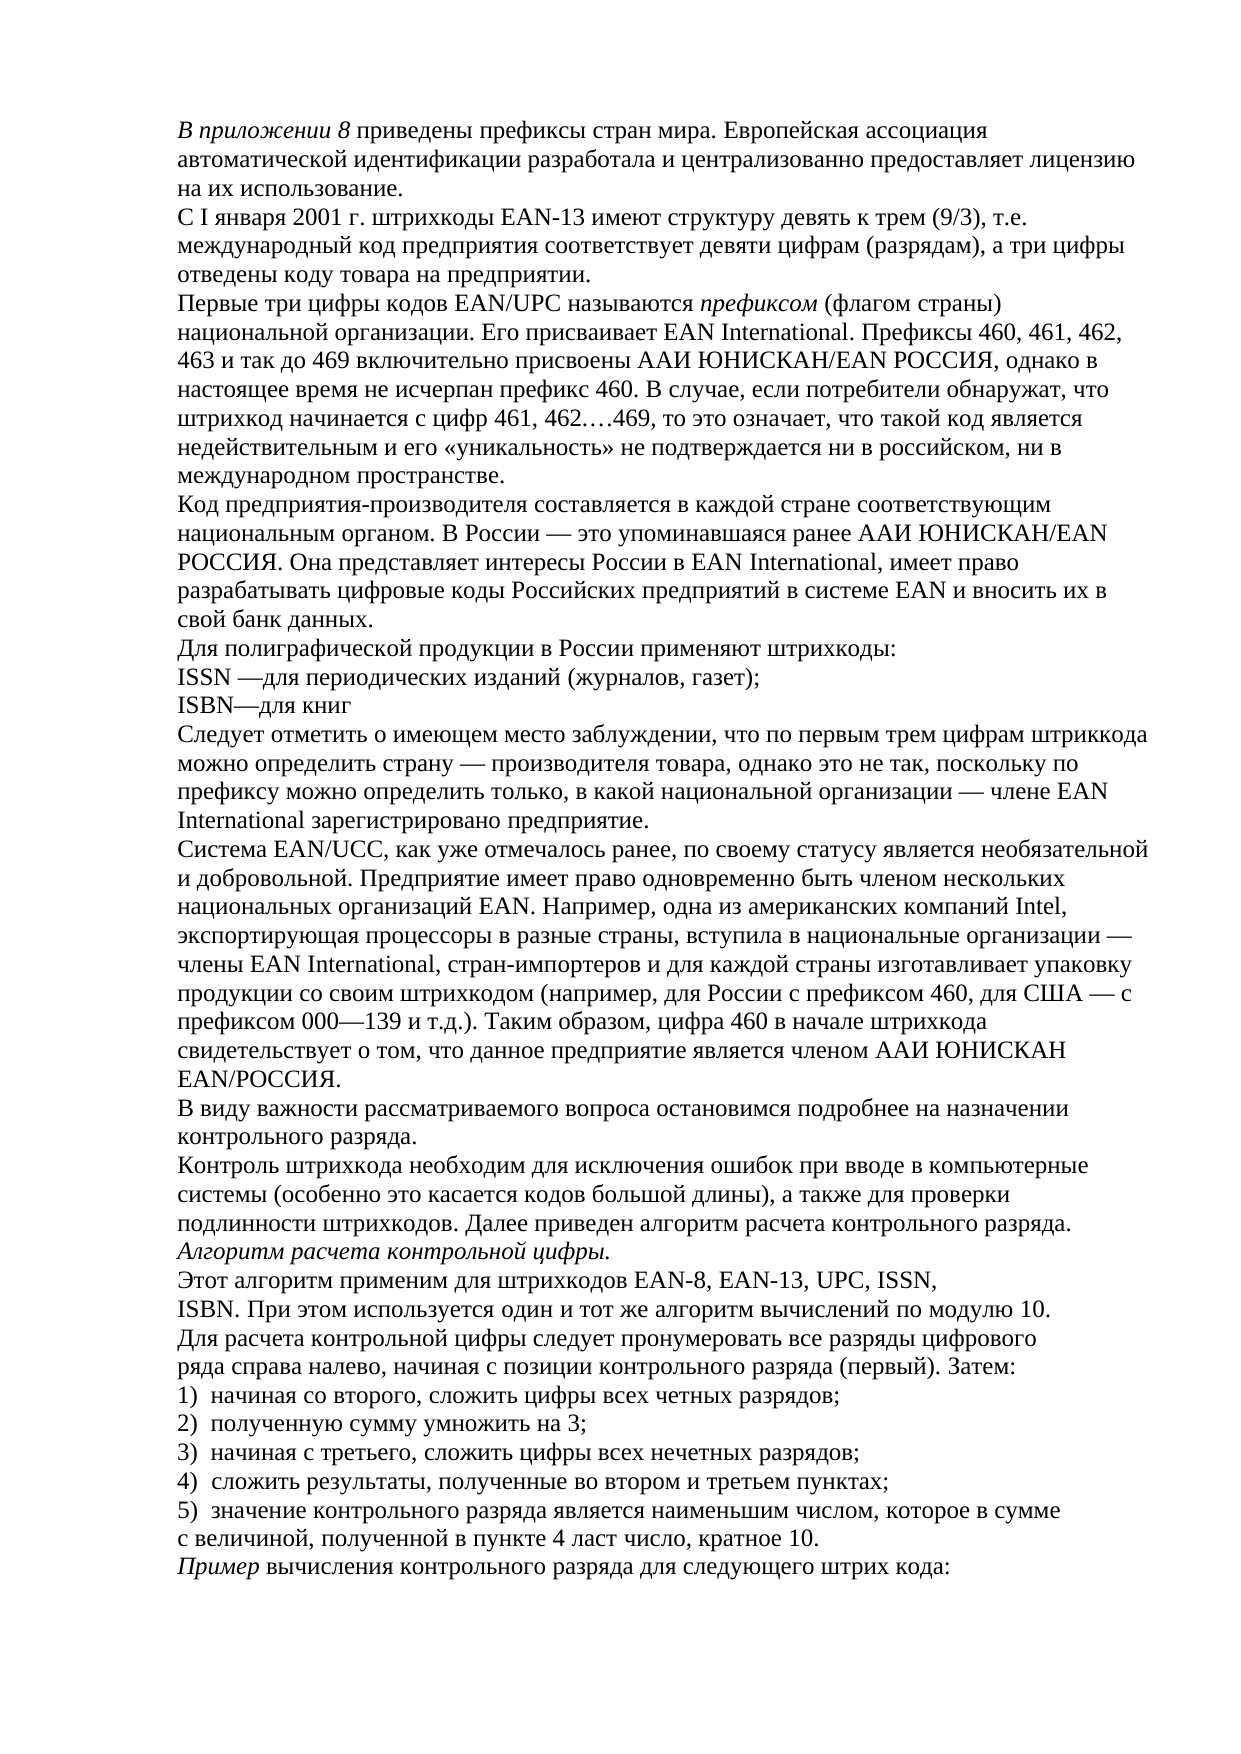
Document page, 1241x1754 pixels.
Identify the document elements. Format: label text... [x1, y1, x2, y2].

text ISBN—для книг [177, 691, 1240, 719]
text Для полиграфической продукции в России применяют штрихкоды: ISSN —для периодических изданий (журналов, газет); [177, 633, 898, 691]
text Пример вычисления контрольного разряда для следующего штрих кода: [177, 1552, 1240, 1581]
list начиная со второго, сложить цифры всех четных разрядов; [177, 1380, 1240, 1409]
text В приложении 8 приведены префиксы стран мира. Европейская ассоциация автоматической идентификации разработала и централизованно предоставляет лицензию на их использование. [177, 115, 1137, 201]
text Первые три цифры кодов ЕАN/UРС называются префиксом (флагом страны) национальной организации. Его присваивает ЕAN International. Префиксы 460, 461, 462, 463 и так до 469 включительно присвоены ААИ ЮНИСКАН/ЕАN РОССИЯ, однако в настоящее время не исчерпан префикс 460. В случае, если потребители обнаружат, что штрихкод начинается с цифр 461, 462 469, то это означает, что такой код является [177, 288, 1123, 432]
list сложить результаты, полученные во втором и третьем пунктах; [177, 1466, 1240, 1495]
text С I января 2001 г. штрихкоды ЕАN-13 имеют структуру девять к трем (9/3), т.е. международный код предприятия соответствует девяти цифрам (разрядам), а три цифры отведены коду товара на предприятии. [177, 202, 1127, 288]
list значение контрольного разряда является наименьшим числом, которое в сумме с величиной, полученной в пункте 4 ласт число, кратное 10. [177, 1495, 1077, 1552]
text Следует отметить о имеющем место заблуждении, что по первым трем цифрам штриккода можно определить страну — производителя товара, однако это не так, поскольку по префиксу можно определить только, в какой национальной организации — члене ЕАN International зарегистрировано предприятие. [177, 719, 1150, 834]
text недействительным и его «уникальность» не подтверждается ни в российском, ни в международном пространстве. [177, 432, 1064, 489]
text Система ЕAN/UСС, как уже отмечалось ранее, по своему статусу является необязательной и добровольной. Предприятие имеет право одновременно быть членом нескольких национальных организаций ЕАN. Например, одна из американских компаний Intel, экспортирующая процессоры в разные страны, вступила в национальные организации — члены ЕАN International, стран-импортеров и для каждой страны изготавливает упаковку продукции со своим штрихкодом (например, для России с префиксом 460, для США — с префиксом 000—139 и т.д.). Таким образом, цифра 460 в начале штрихкода свидетельствует о том, что данное предприятие является членом ААИ ЮНИСКАН ЕАN/РОССИЯ. [177, 834, 1151, 1093]
text ISBN. При этом используется один и тот же алгоритм вычислений по модулю 10. Для расчета контрольной цифры следует пронумеровать все разряды цифрового ряда справа налево, начиная с позиции контрольного разряда (первый). Затем: [177, 1294, 1091, 1380]
text Контроль штрихкода необходим для исключения ошибок при вводе в компьютерные системы (особенно это касается кодов большой длины), а также для проверки подлинности штрихкодов. Далее приведен алгоритм расчета контрольного разряда. Алгоритм расчета контрольной цифры. [177, 1150, 1091, 1265]
text Код предприятия-производителя составляется в каждой стране соответствующим национальным органом. В России — это упоминавшаяся ранее ААИ ЮНИСКАН/ЕАN РОССИЯ. Она представляет интересы России в ЕAN International, имеет право разрабатывать цифровые коды Российских предприятий в системе ЕAN и вносить их в свой банк данных. [177, 489, 1110, 633]
list полученную сумму умножить на 3; [177, 1409, 1240, 1437]
text Этот алгоритм применим для штрихкодов ЕАN-8, ЕАN-13, UРС, ISSN, [177, 1265, 1240, 1294]
list начиная с третьего, сложить цифры всех нечетных разрядов; [177, 1437, 1240, 1466]
text В виду важности рассматриваемого вопроса остановимся подробнее на назначении контрольного разряда. [177, 1093, 1071, 1150]
